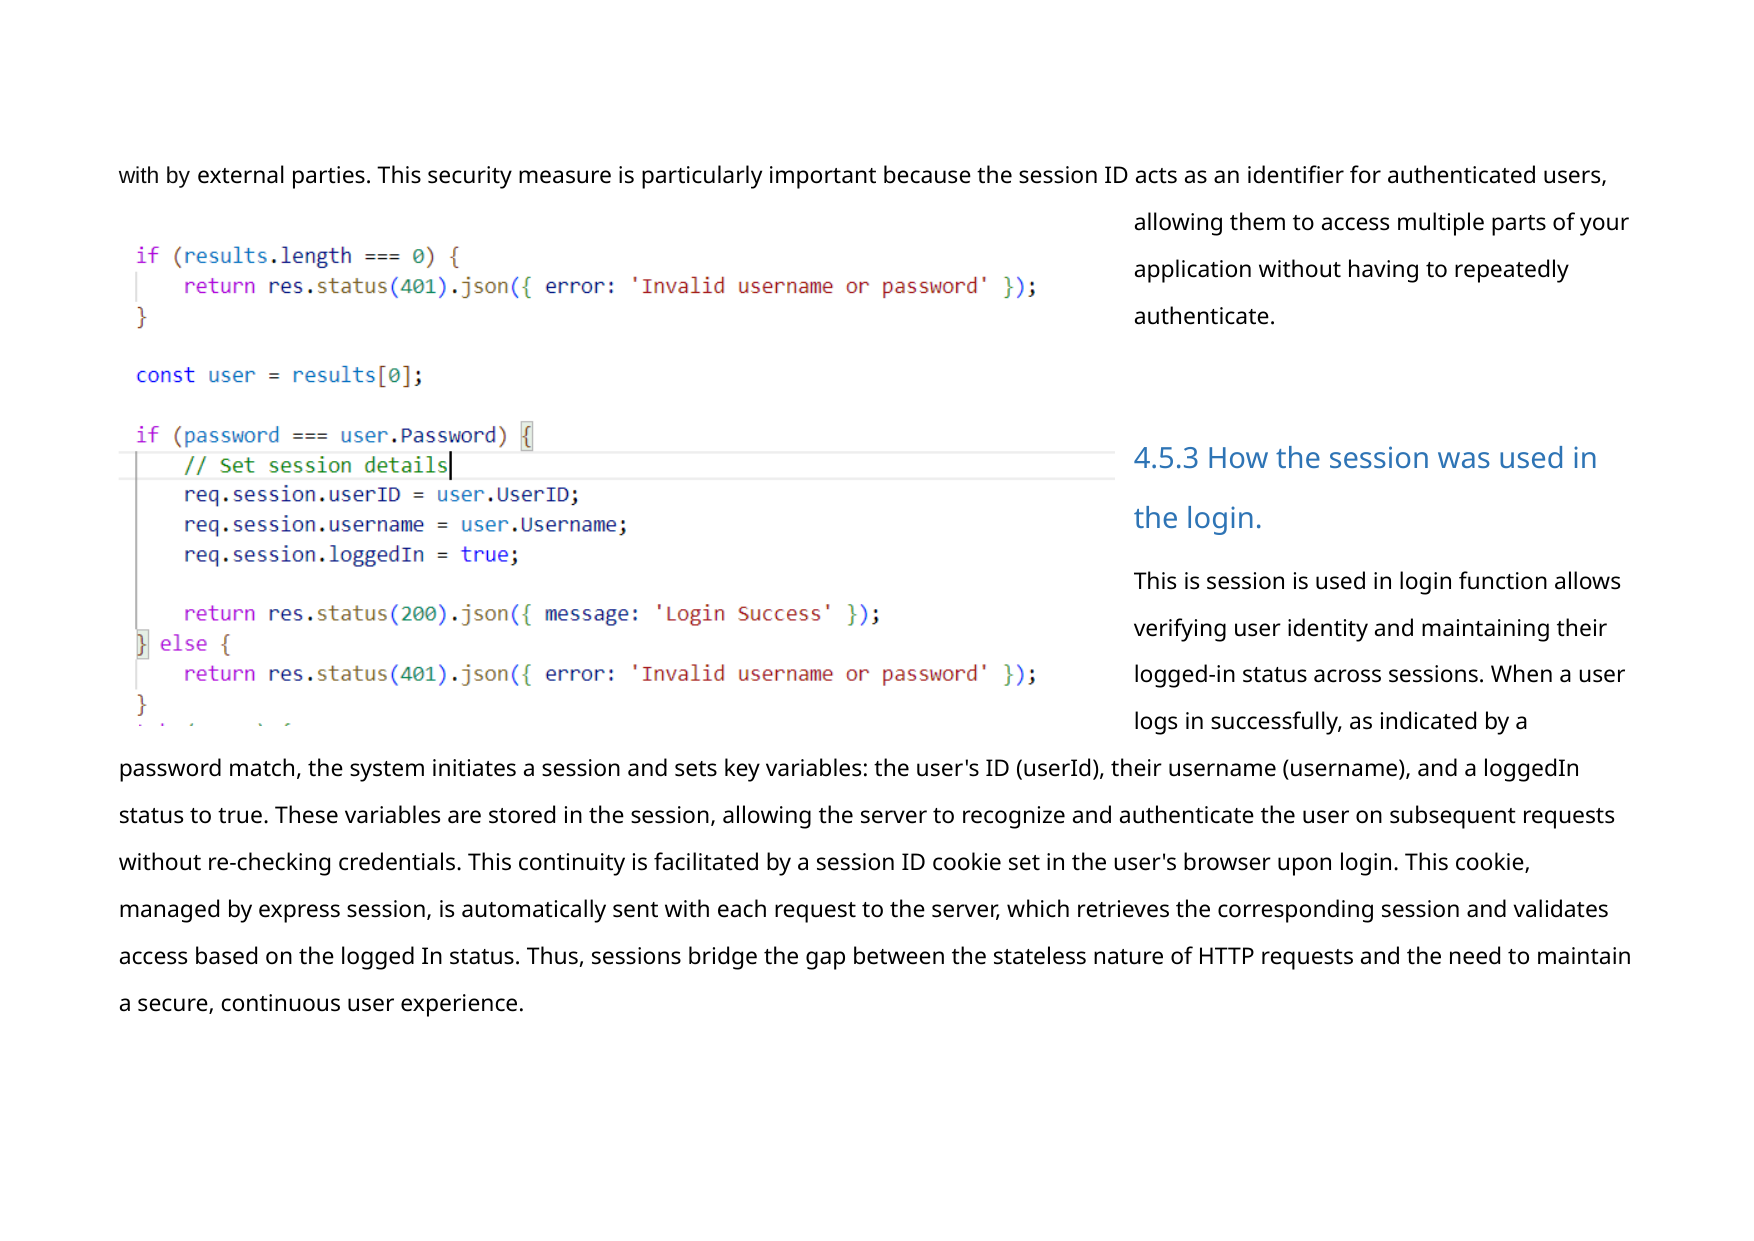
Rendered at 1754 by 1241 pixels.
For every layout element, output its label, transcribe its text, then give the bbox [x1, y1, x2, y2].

picture [118, 233, 1115, 726]
subtitle 4.5.3 How the session was used in the login. [1115, 437, 1635, 537]
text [118, 159, 1635, 331]
text This is session is used in login function allows verifying user identity and maintaining their logged-in status across sessions. When a user logs in successfully, as indicated by a password match, the system initiates a session and sets key variables: the user's ID (userId), their username (username), and a loggedIn status to true. These variables are stored in the session, allowing the server to recognize and authenticate the user on subsequent requests without re-checking credentials. This continuity is facilitated by a session ID cookie set in the user's browser upon login. This cookie, managed by express session, is automatically sent with each request to the server, which retrieves the corresponding session and validates access based on the logged In status. Thus, sessions bridge the gap between the stateless nature of HTTP requests and the need to maintain a secure, continuous user experience. [118, 565, 1635, 1018]
